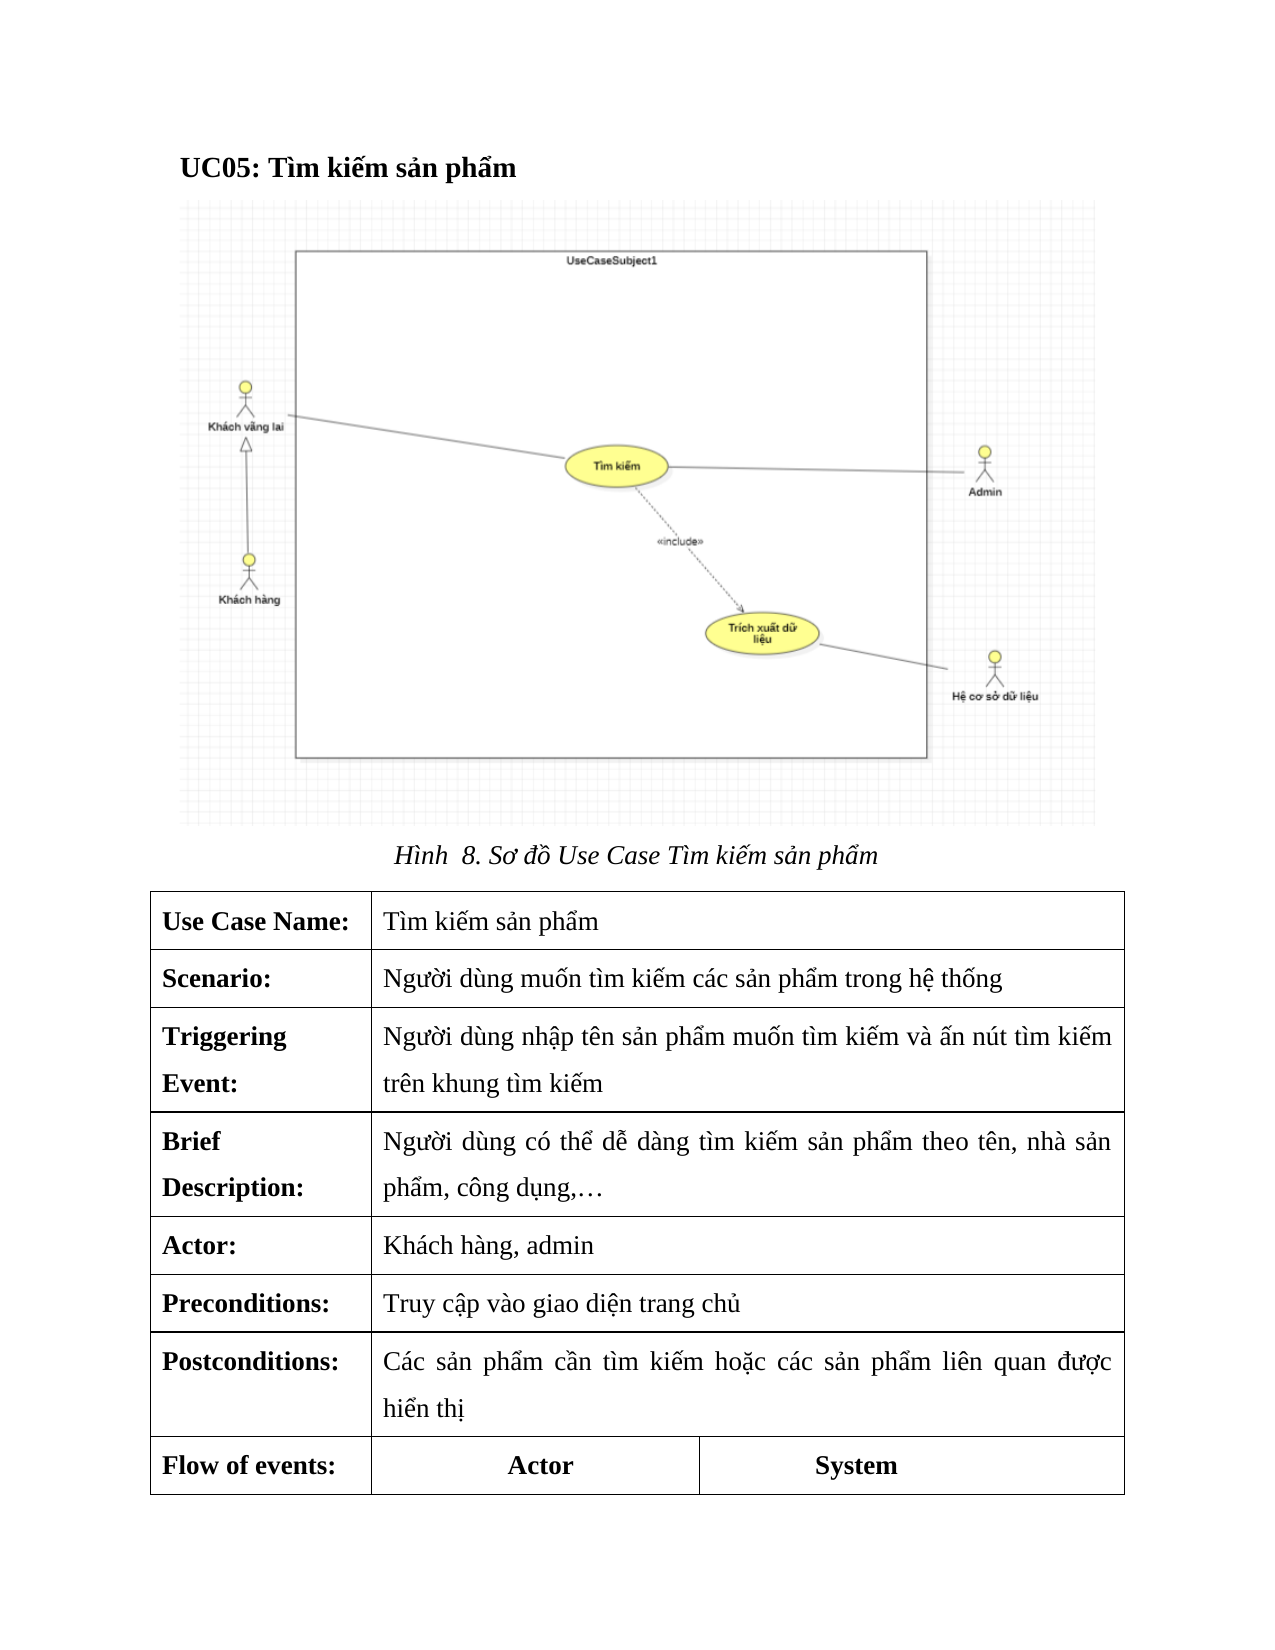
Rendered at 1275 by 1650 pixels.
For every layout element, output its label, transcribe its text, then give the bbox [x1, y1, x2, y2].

picture [179, 200, 1096, 826]
table_header Tìm kiếm sản phẩm [372, 892, 1124, 949]
table_cell Truy cập vào giao diện trang chủ [372, 1275, 1124, 1331]
table_cell Preconditions: [151, 1275, 371, 1331]
table_cell Triggering Event: [151, 1008, 371, 1111]
table_cell Các sản phẩm cần tìm kiếm hoặc các sản phẩm liên quan được hiển thị [372, 1333, 1124, 1436]
table_cell Người dùng có thể dễ dàng tìm kiếm sản phẩm theo tên, nhà sản phẩm, công dụng,… [372, 1113, 1124, 1216]
table_cell Actor: [151, 1217, 371, 1274]
table_header Use Case Name: [151, 892, 371, 949]
table_cell Postconditions: [151, 1333, 371, 1436]
table_cell System [700, 1437, 1124, 1494]
table_cell Actor [372, 1437, 699, 1494]
table_cell Khách hàng, admin [372, 1217, 1124, 1274]
text Hình 8. Sơ đồ Use Case Tìm kiếm sản phẩm [150, 839, 1125, 870]
table_cell Brief Description: [151, 1113, 371, 1216]
text UC05: Tìm kiếm sản phẩm [179, 150, 1125, 183]
table_cell Flow of events: [151, 1437, 371, 1494]
table_cell Người dùng nhập tên sản phẩm muốn tìm kiếm và ấn nút tìm kiếm trên khung tìm kiếm [372, 1008, 1124, 1111]
table_cell Scenario: [151, 950, 371, 1007]
table_cell Người dùng muốn tìm kiếm các sản phẩm trong hệ thống [372, 950, 1124, 1007]
